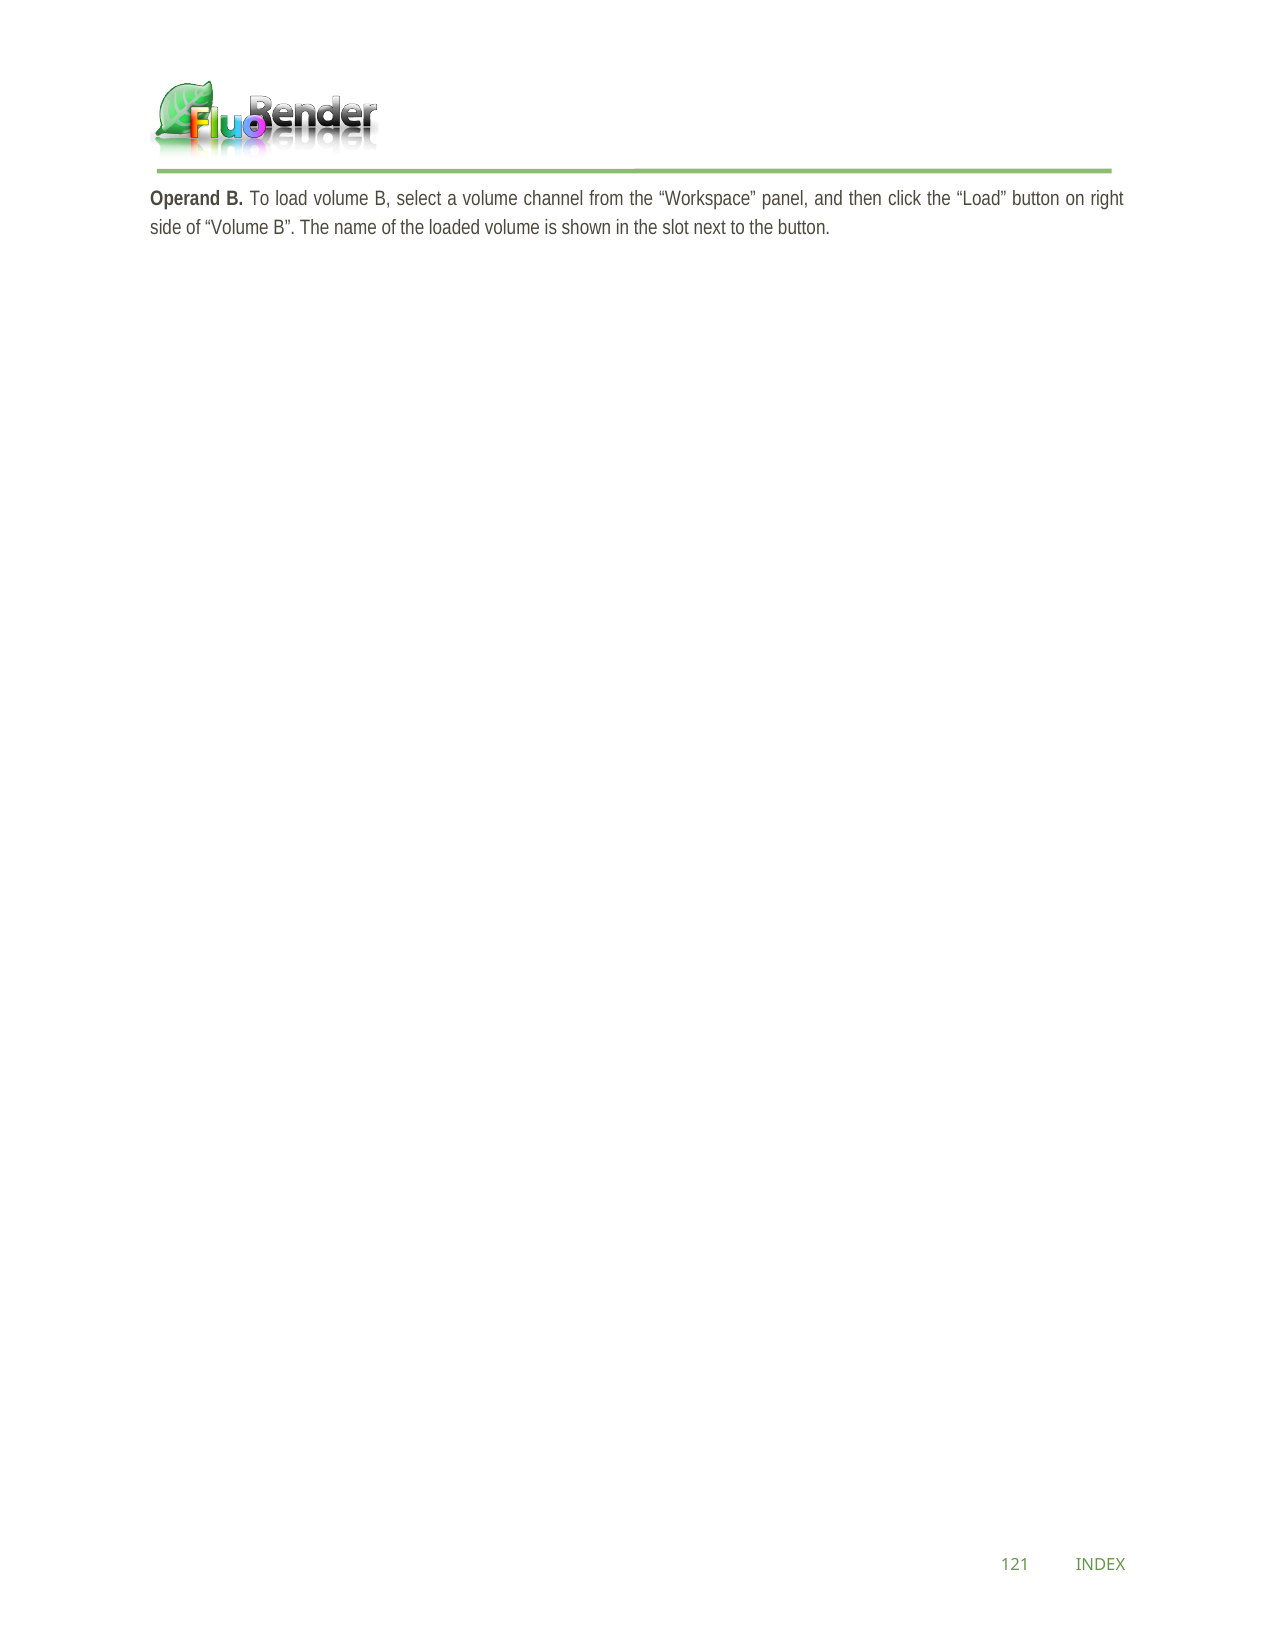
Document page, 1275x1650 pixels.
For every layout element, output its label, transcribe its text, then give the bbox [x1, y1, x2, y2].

picture [150, 75, 379, 162]
text Operand B. To load volume B, select a volume channel from the “Workspace” panel, and then click the “Load” button on right side of “Volume B”. The name of the loaded volume is shown in the slot next to the button. [150, 185, 1125, 239]
